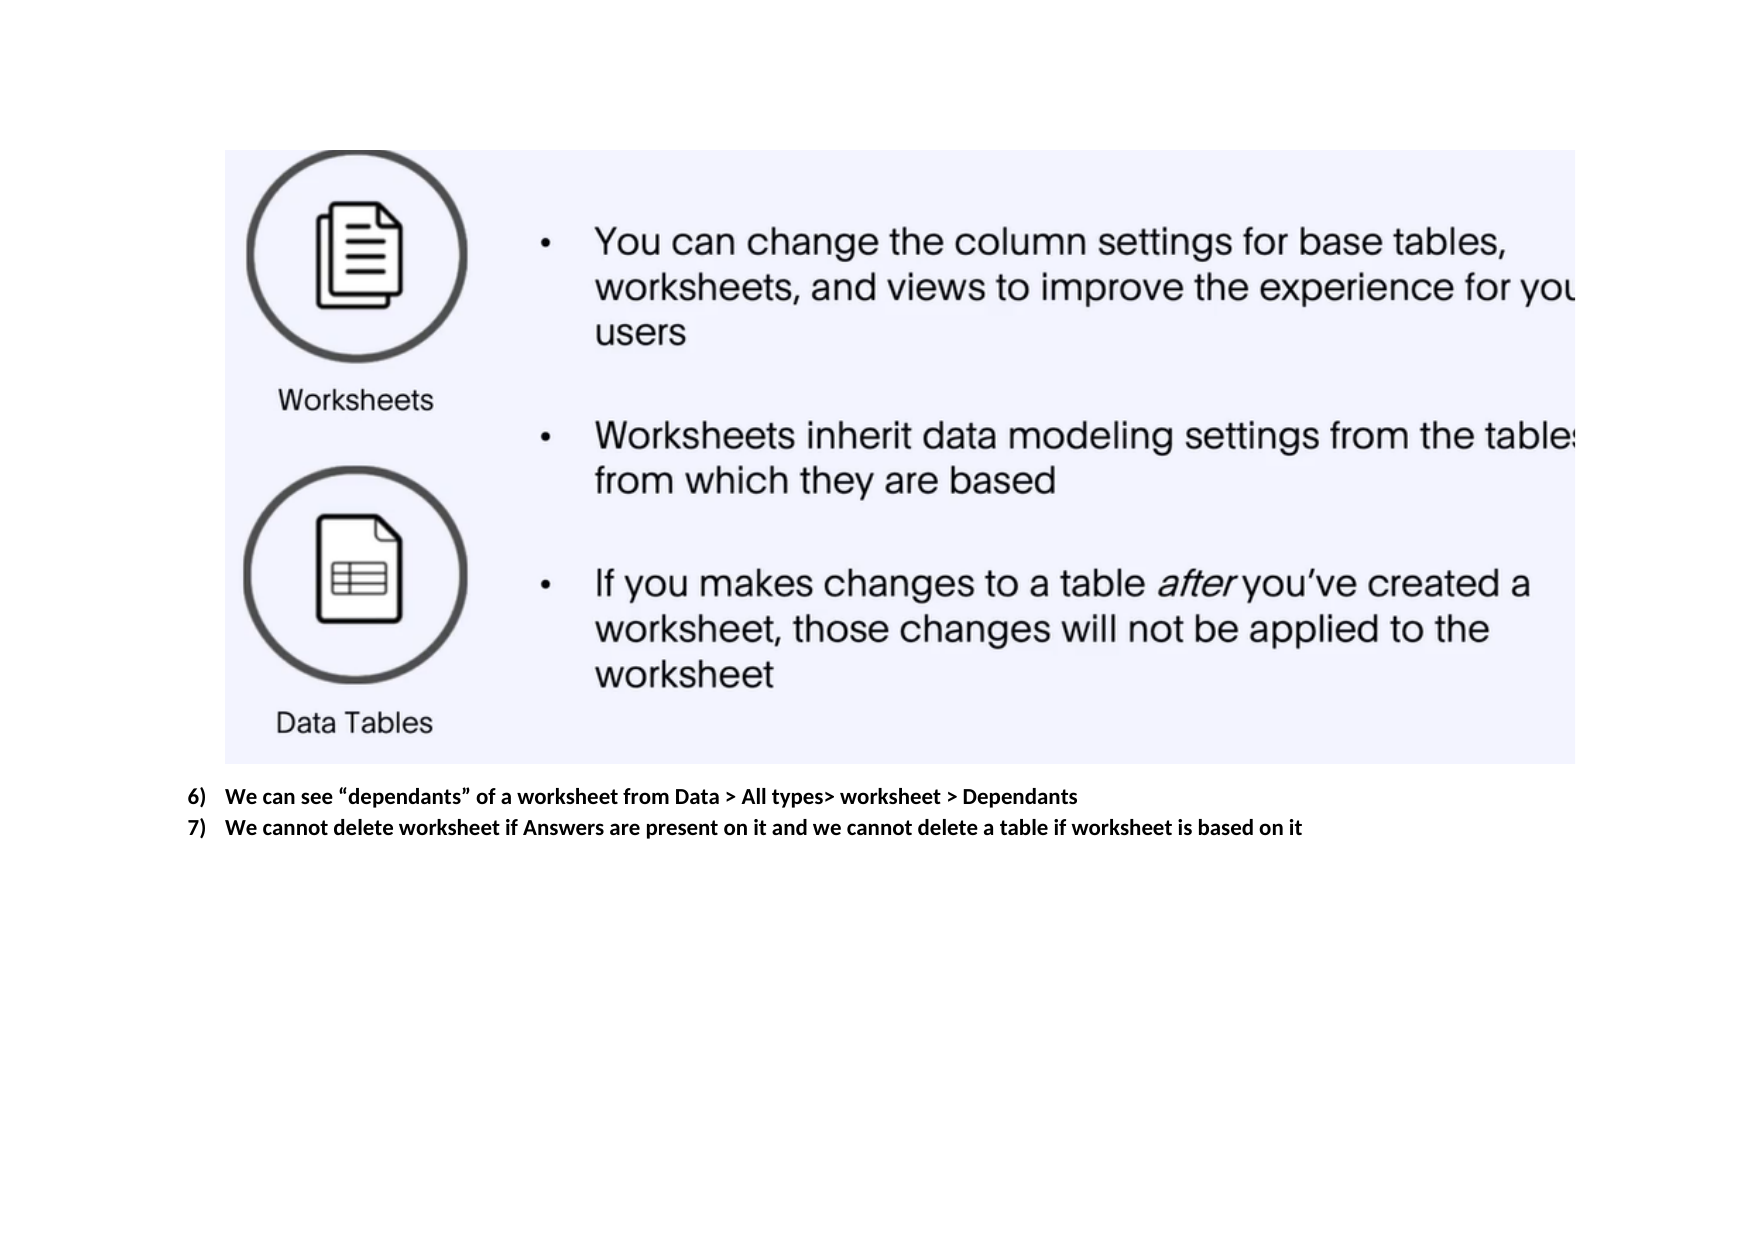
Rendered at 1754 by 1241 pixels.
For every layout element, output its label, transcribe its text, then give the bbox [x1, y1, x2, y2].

list We cannot delete worksheet if Answers are present on it and we cannot delete a table if worksheet is based on it [187, 813, 1604, 841]
picture [225, 150, 1575, 764]
list We can see “dependants” of a worksheet from Data > All types> worksheet > Dependants [187, 782, 1604, 810]
